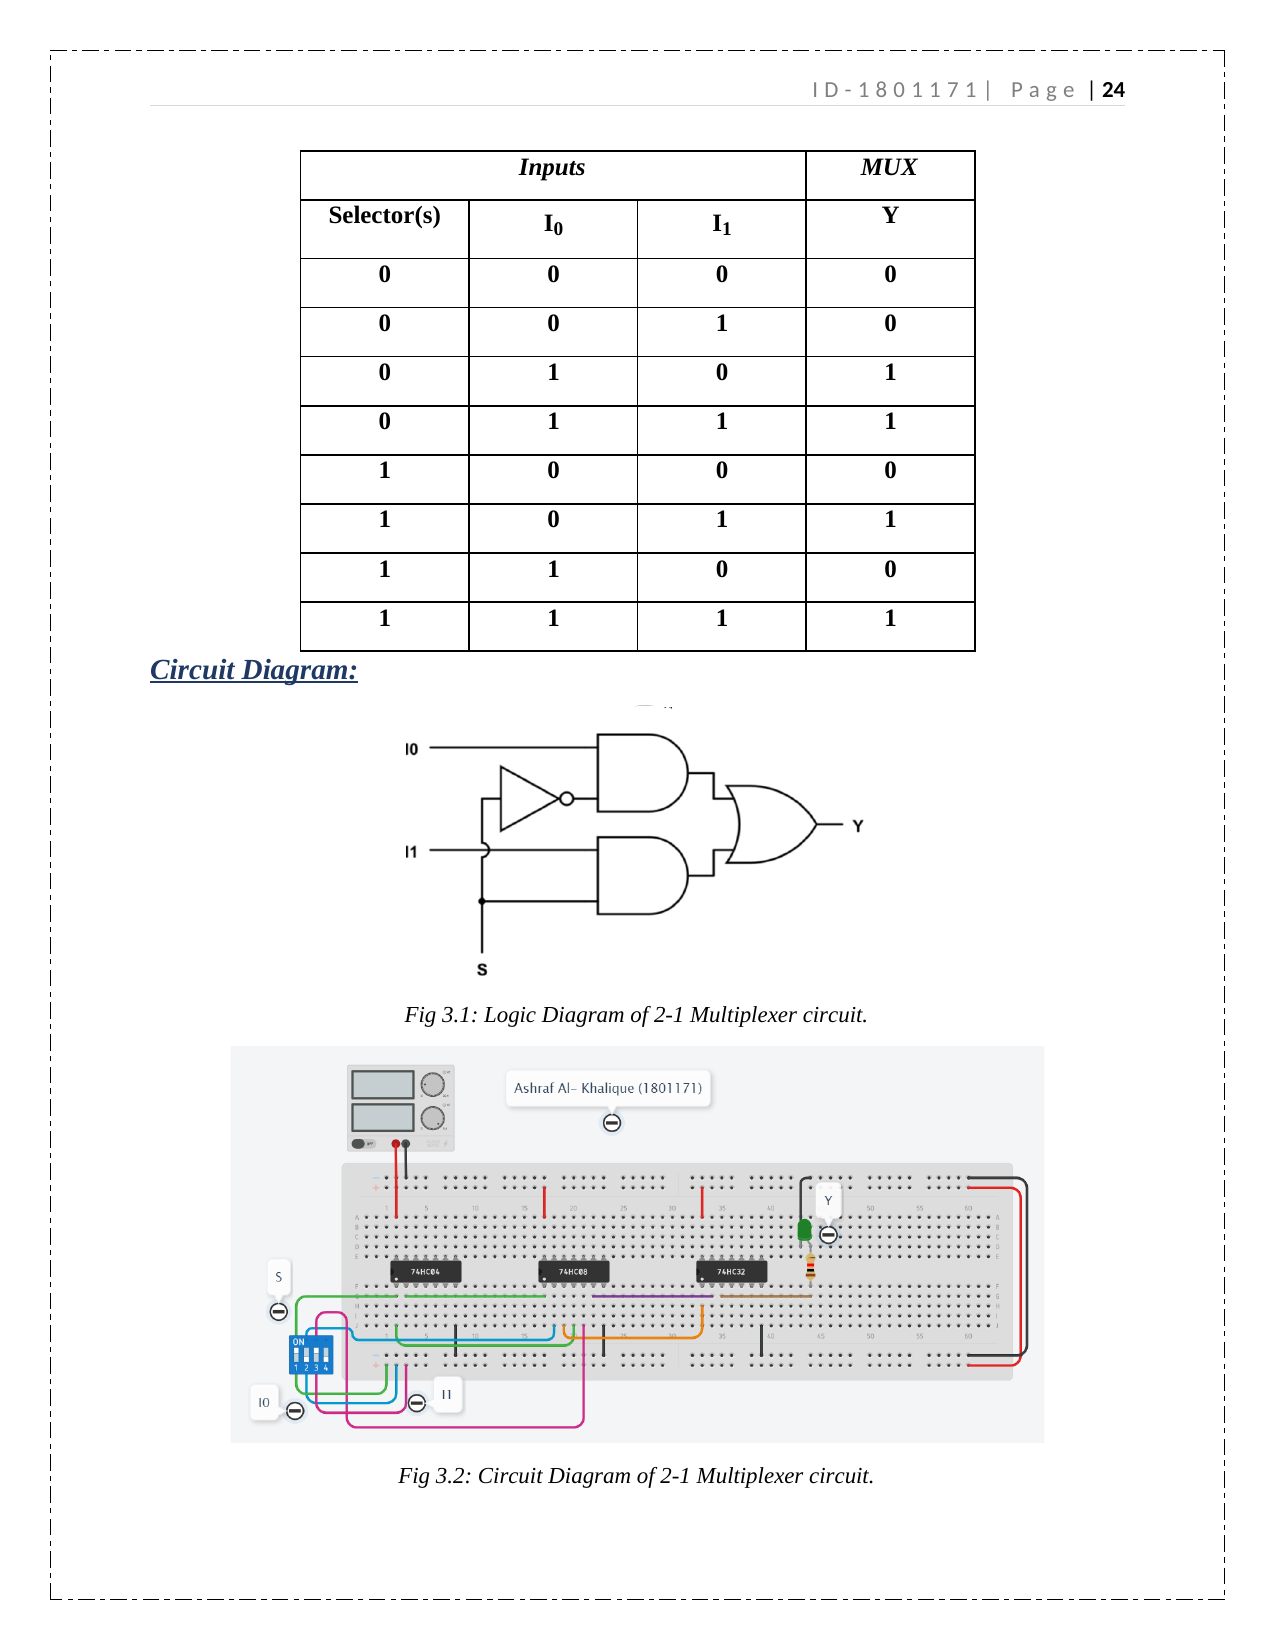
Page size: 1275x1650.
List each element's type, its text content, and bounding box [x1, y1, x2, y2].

table_cell 1 [807, 603, 974, 650]
table_cell 1 [470, 603, 637, 650]
table_cell Selector(s) [301, 201, 468, 258]
table_cell 0 [470, 259, 637, 307]
table_cell 0 [301, 407, 468, 454]
table_cell 1 [638, 505, 805, 552]
table_cell 1 [301, 554, 468, 601]
table_cell I1 [638, 201, 805, 258]
table_header MUX [807, 152, 974, 199]
picture [230, 1046, 1045, 1443]
table_cell 1 [470, 407, 637, 454]
table_cell 1 [807, 357, 974, 405]
table_cell 0 [470, 456, 637, 503]
table_cell 1 [470, 357, 637, 405]
text Fig 3.1: Logic Diagram of 2-1 Multiplexer circuit. [150, 1001, 1125, 1027]
table_cell 0 [638, 357, 805, 405]
table_cell 1 [807, 407, 974, 454]
table_cell 0 [638, 259, 805, 307]
table_header Inputs [301, 152, 805, 199]
table_cell 0 [638, 456, 805, 503]
table_cell 0 [301, 308, 468, 356]
table_cell 0 [638, 554, 805, 601]
picture [397, 704, 878, 982]
table_cell 0 [807, 456, 974, 503]
table_cell 0 [301, 357, 468, 405]
table_cell 1 [301, 456, 468, 503]
table_cell 0 [807, 554, 974, 601]
table_cell Y [807, 201, 974, 258]
table_cell 0 [807, 259, 974, 307]
table_cell 1 [638, 603, 805, 650]
table_cell 1 [807, 505, 974, 552]
text Fig 3.2: Circuit Diagram of 2-1 Multiplexer circuit. [150, 1462, 1125, 1488]
table_cell 0 [470, 505, 637, 552]
table_cell 0 [807, 308, 974, 356]
table_cell 0 [301, 259, 468, 307]
table_cell 1 [638, 407, 805, 454]
table_cell 1 [301, 505, 468, 552]
table_cell 0 [470, 308, 637, 356]
table_cell 1 [638, 308, 805, 356]
table_cell 1 [301, 603, 468, 650]
table_cell I0 [470, 201, 637, 258]
text Circuit Diagram: [150, 652, 1125, 685]
table_cell 1 [470, 554, 637, 601]
